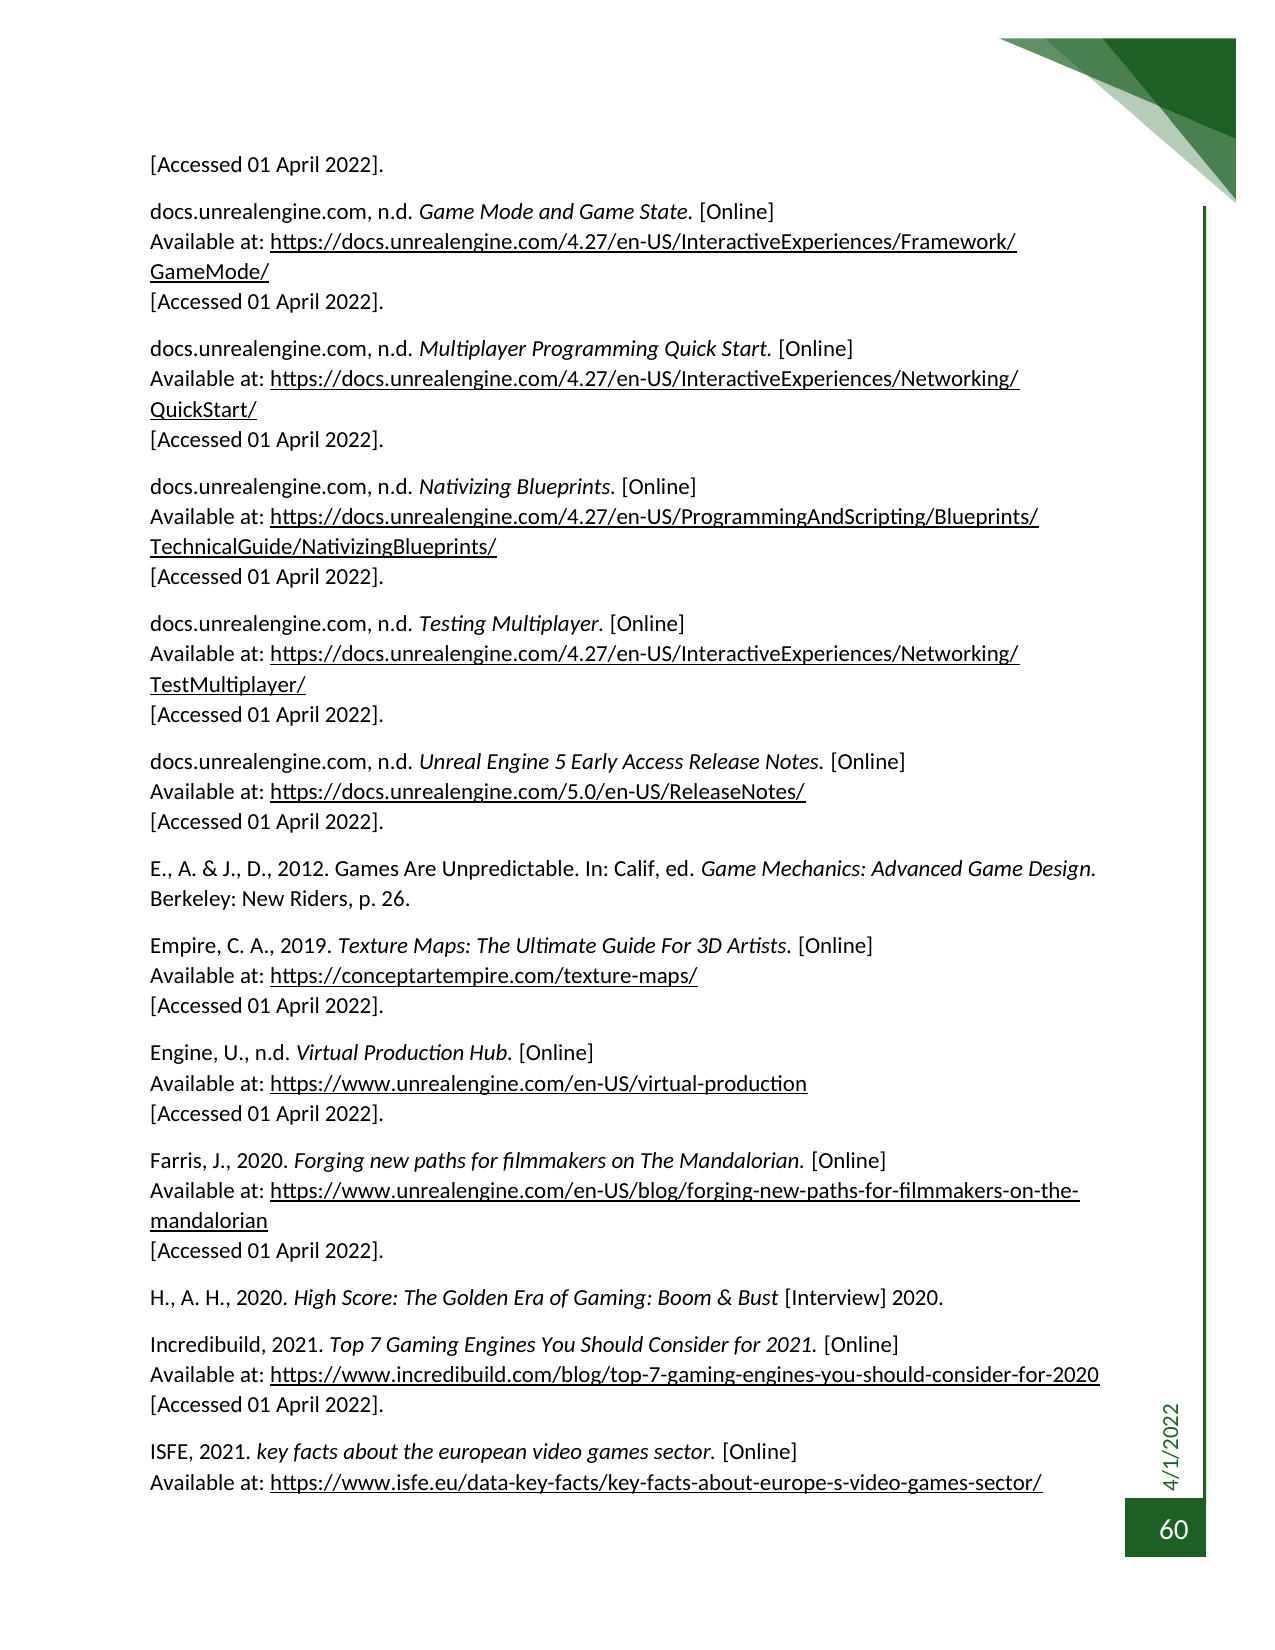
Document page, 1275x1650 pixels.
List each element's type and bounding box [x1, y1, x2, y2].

picture [997, 38, 1236, 204]
